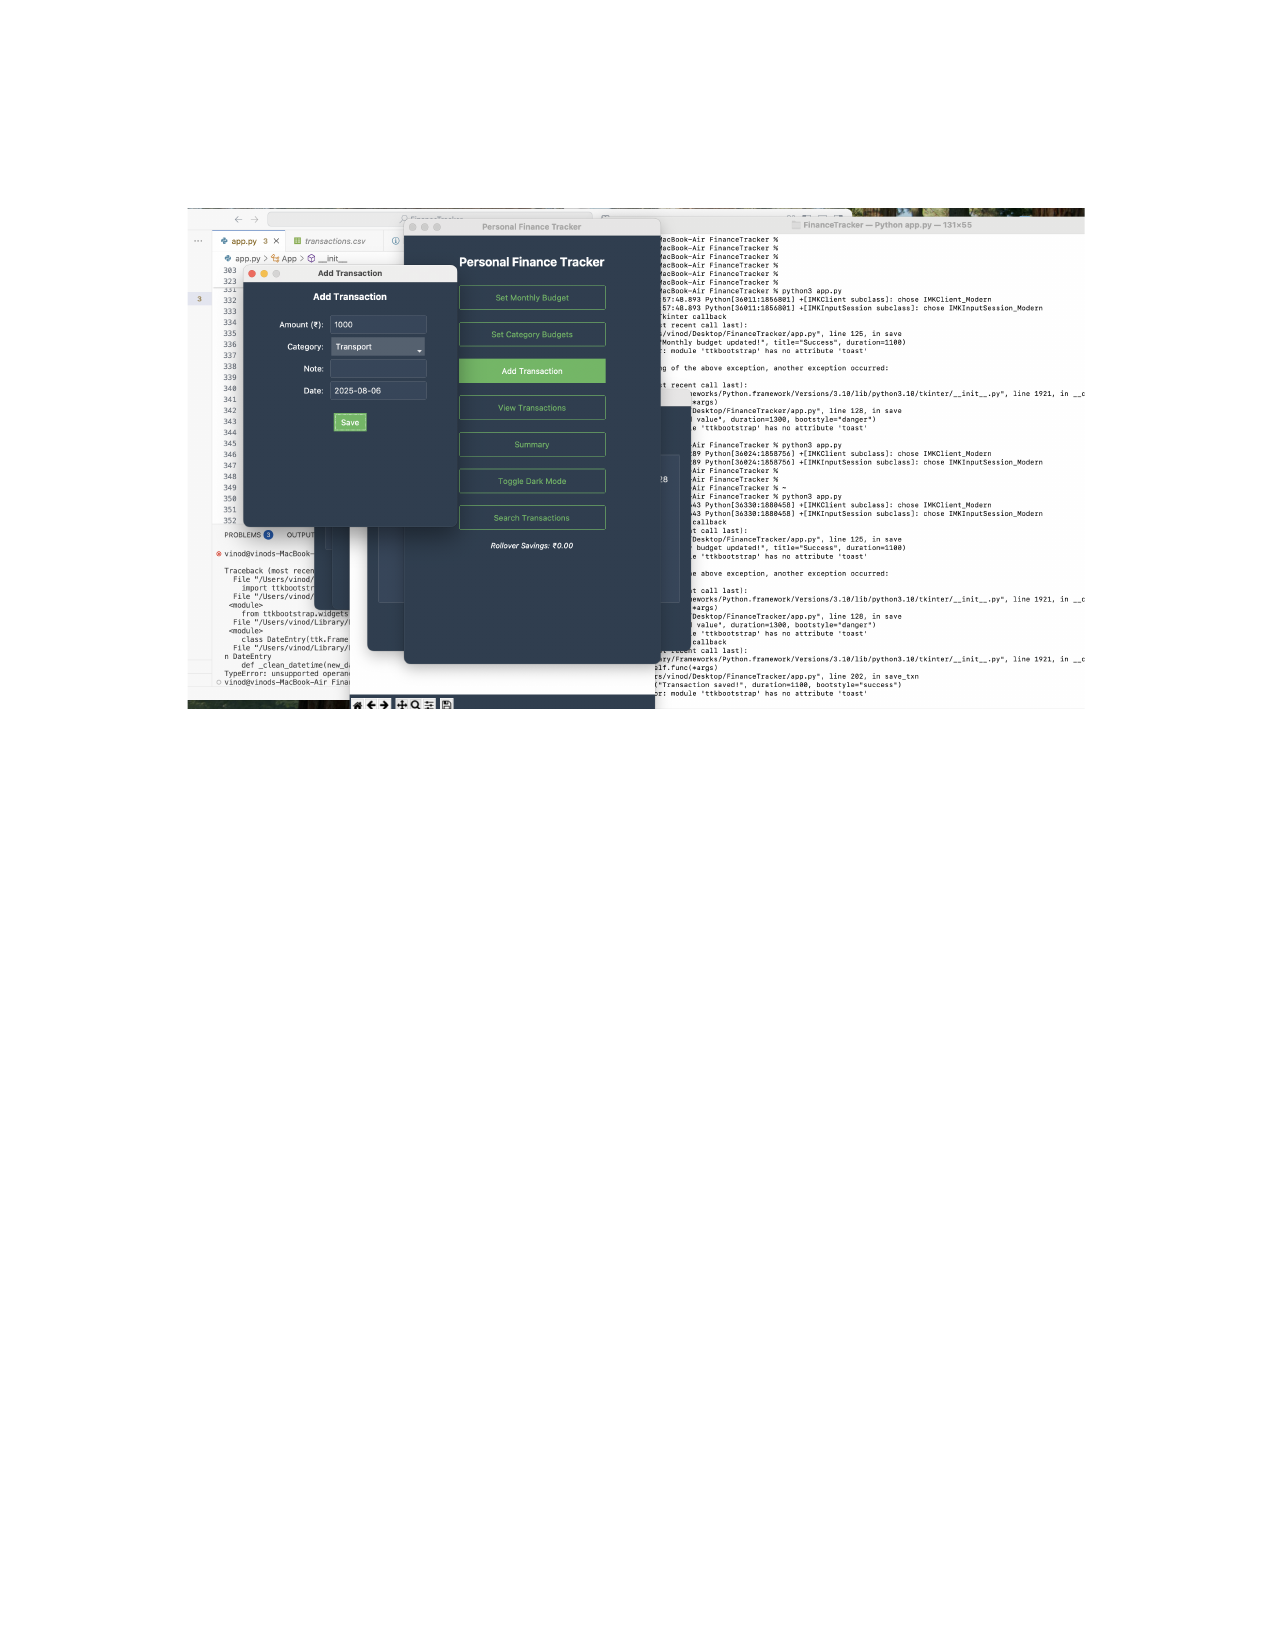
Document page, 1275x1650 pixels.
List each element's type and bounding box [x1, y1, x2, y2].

picture [187, 208, 1085, 709]
